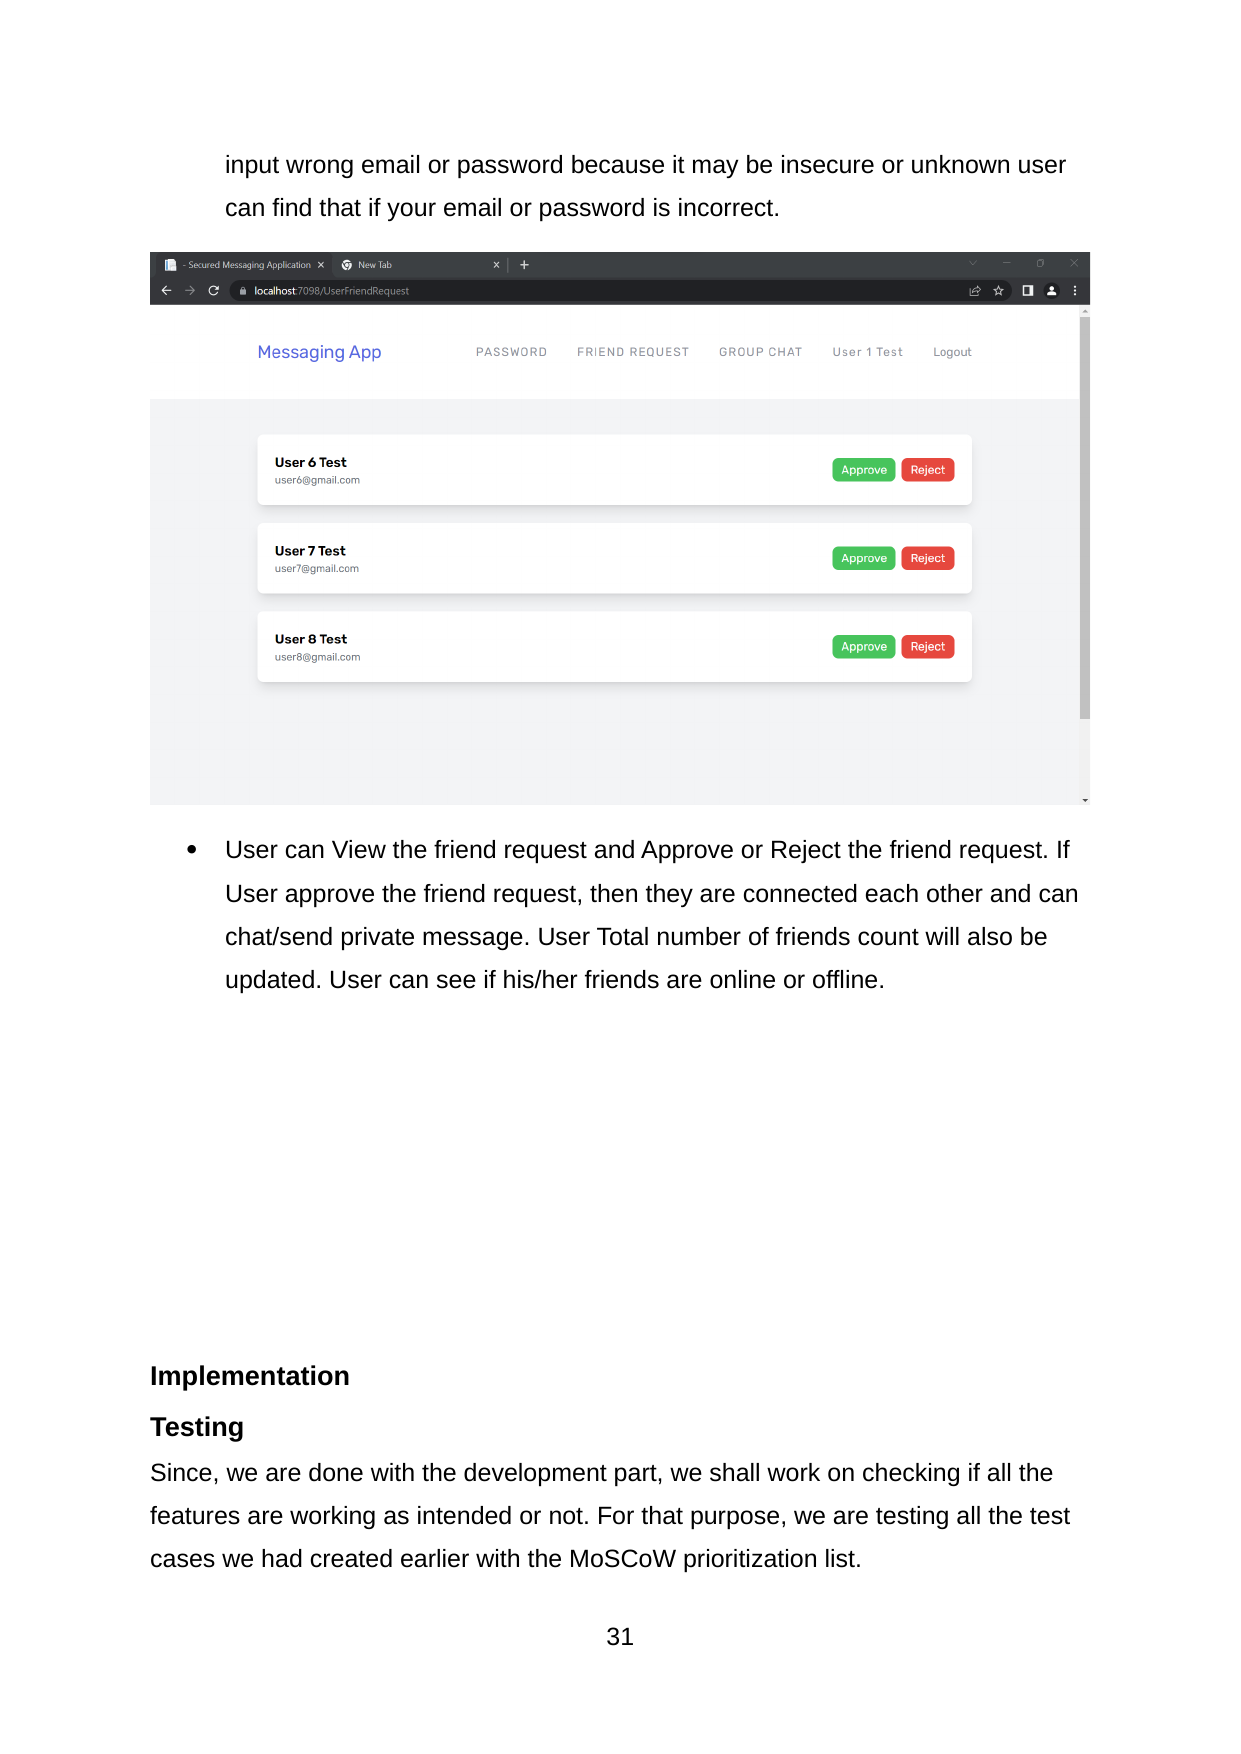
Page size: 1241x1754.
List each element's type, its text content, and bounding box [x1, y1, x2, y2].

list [187, 150, 1090, 222]
picture [150, 252, 1091, 805]
text Since, we are done with the development part, we shall work on checking if all the features are working as intended or not. For that purpose, we are testing all the test cases we had created earlier with the MoSCoW prioritization list. [150, 1458, 1090, 1573]
subtitle Implementation [150, 1360, 1090, 1391]
list User can View the friend request and Approve or Reject the friend request. If User approve the friend request, then they are connected each other and can chat/send private message. User Total number of friends count will also be updated. User can see if his/her friends are online or offline. [187, 835, 1090, 993]
subtitle Testing [150, 1411, 1090, 1442]
